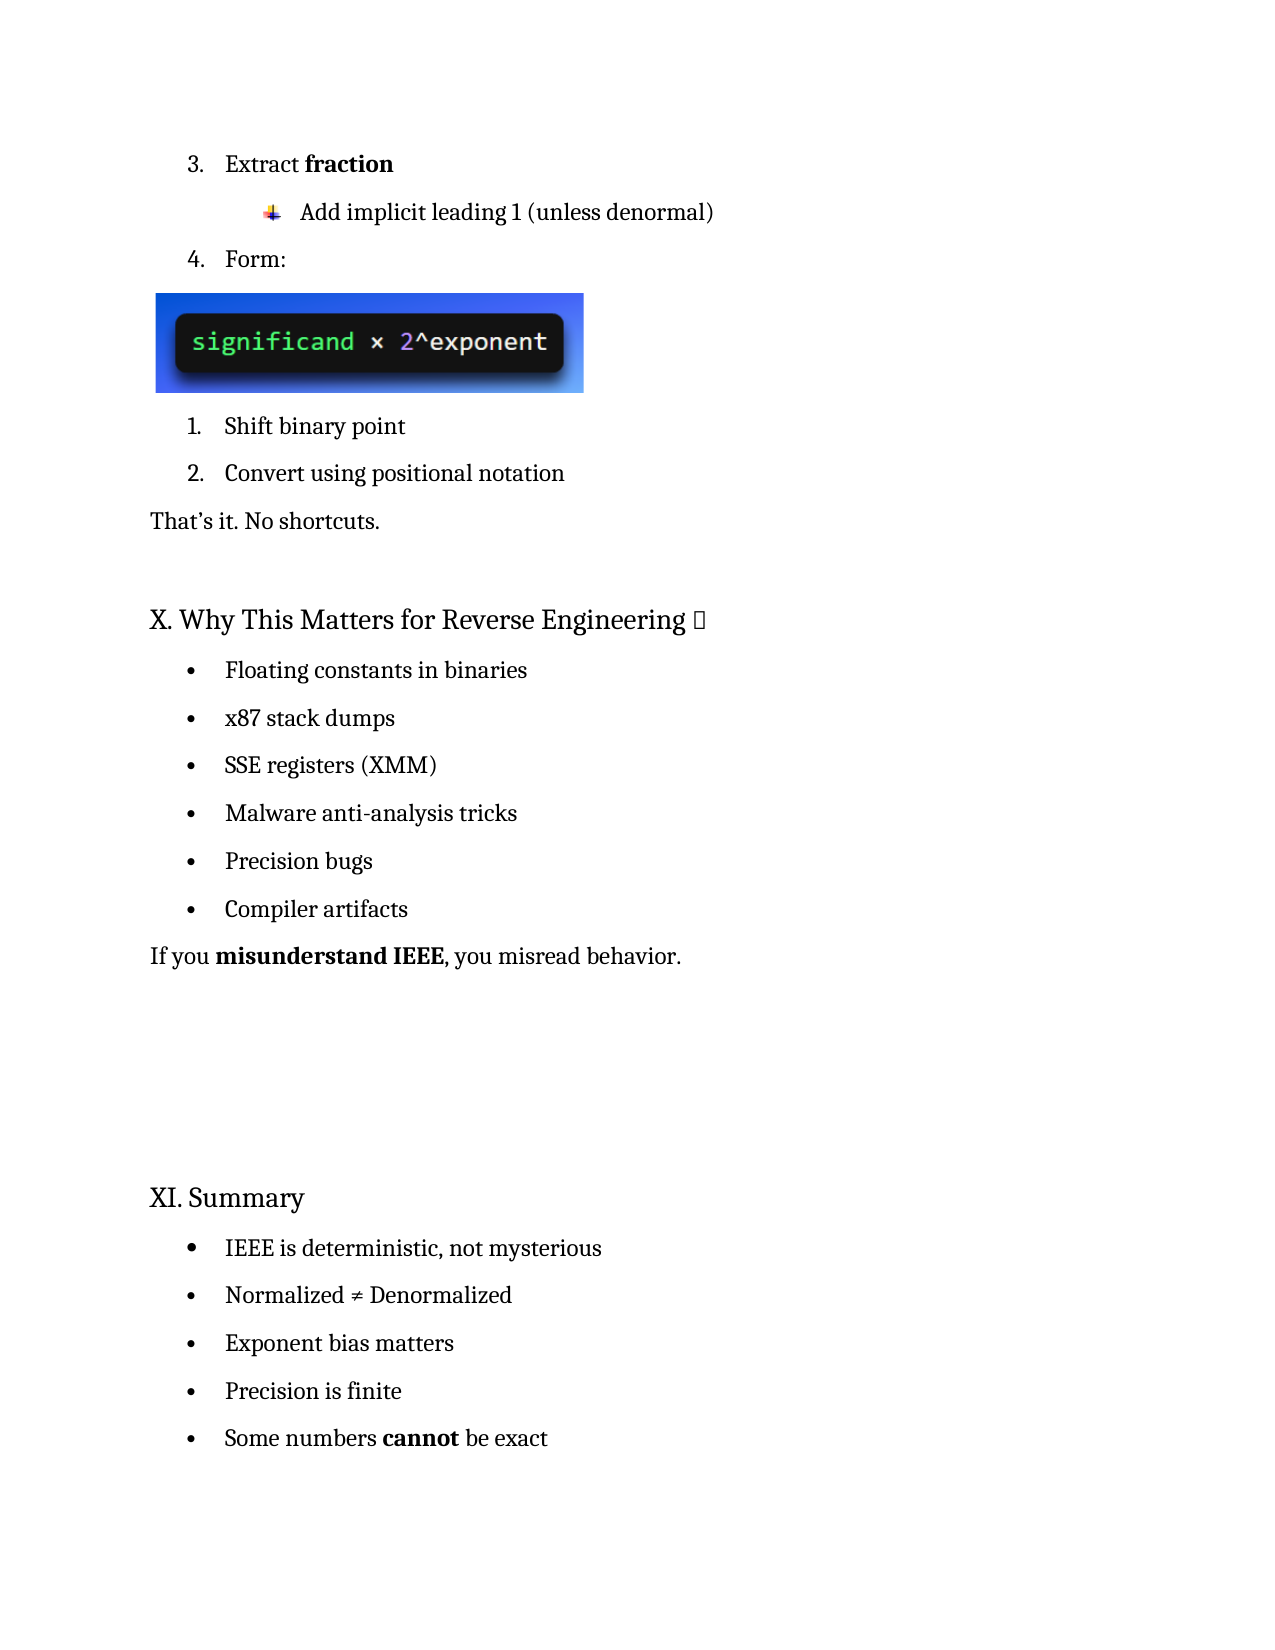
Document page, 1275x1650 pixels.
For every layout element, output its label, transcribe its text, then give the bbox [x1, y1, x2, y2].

list Compiler artifacts [187, 894, 1125, 923]
list SSE registers (XMM) [187, 751, 1125, 780]
list Some numbers cannot be exact [187, 1424, 1125, 1453]
list Extract fraction [187, 150, 1125, 179]
text If you misunderstand IEEE, you misread behavior. [150, 942, 1125, 971]
list Convert using positional notation [187, 459, 1125, 488]
list x87 stack dumps [187, 704, 1125, 732]
list Exponent bias matters [187, 1329, 1125, 1358]
text That’s it. No shortcuts. [150, 507, 1125, 536]
list Shift binary point [187, 412, 1125, 440]
list IEEE is deterministic, not mysterious [187, 1233, 1125, 1262]
list Form: [187, 245, 1125, 274]
picture [263, 203, 281, 221]
list Precision bugs [187, 847, 1125, 876]
text X. Why This Matters for Reverse Engineering 🧠 [150, 602, 1125, 637]
list Precision is finite [187, 1377, 1125, 1405]
list Add implicit leading 1 (unless denormal) [262, 198, 1125, 226]
list Normalized ≠ Denormalized [187, 1281, 1125, 1310]
list Floating constants in binaries [187, 656, 1125, 685]
text XI. Summary [150, 1181, 1125, 1214]
picture [155, 293, 584, 393]
list Malware anti-analysis tricks [187, 799, 1125, 828]
